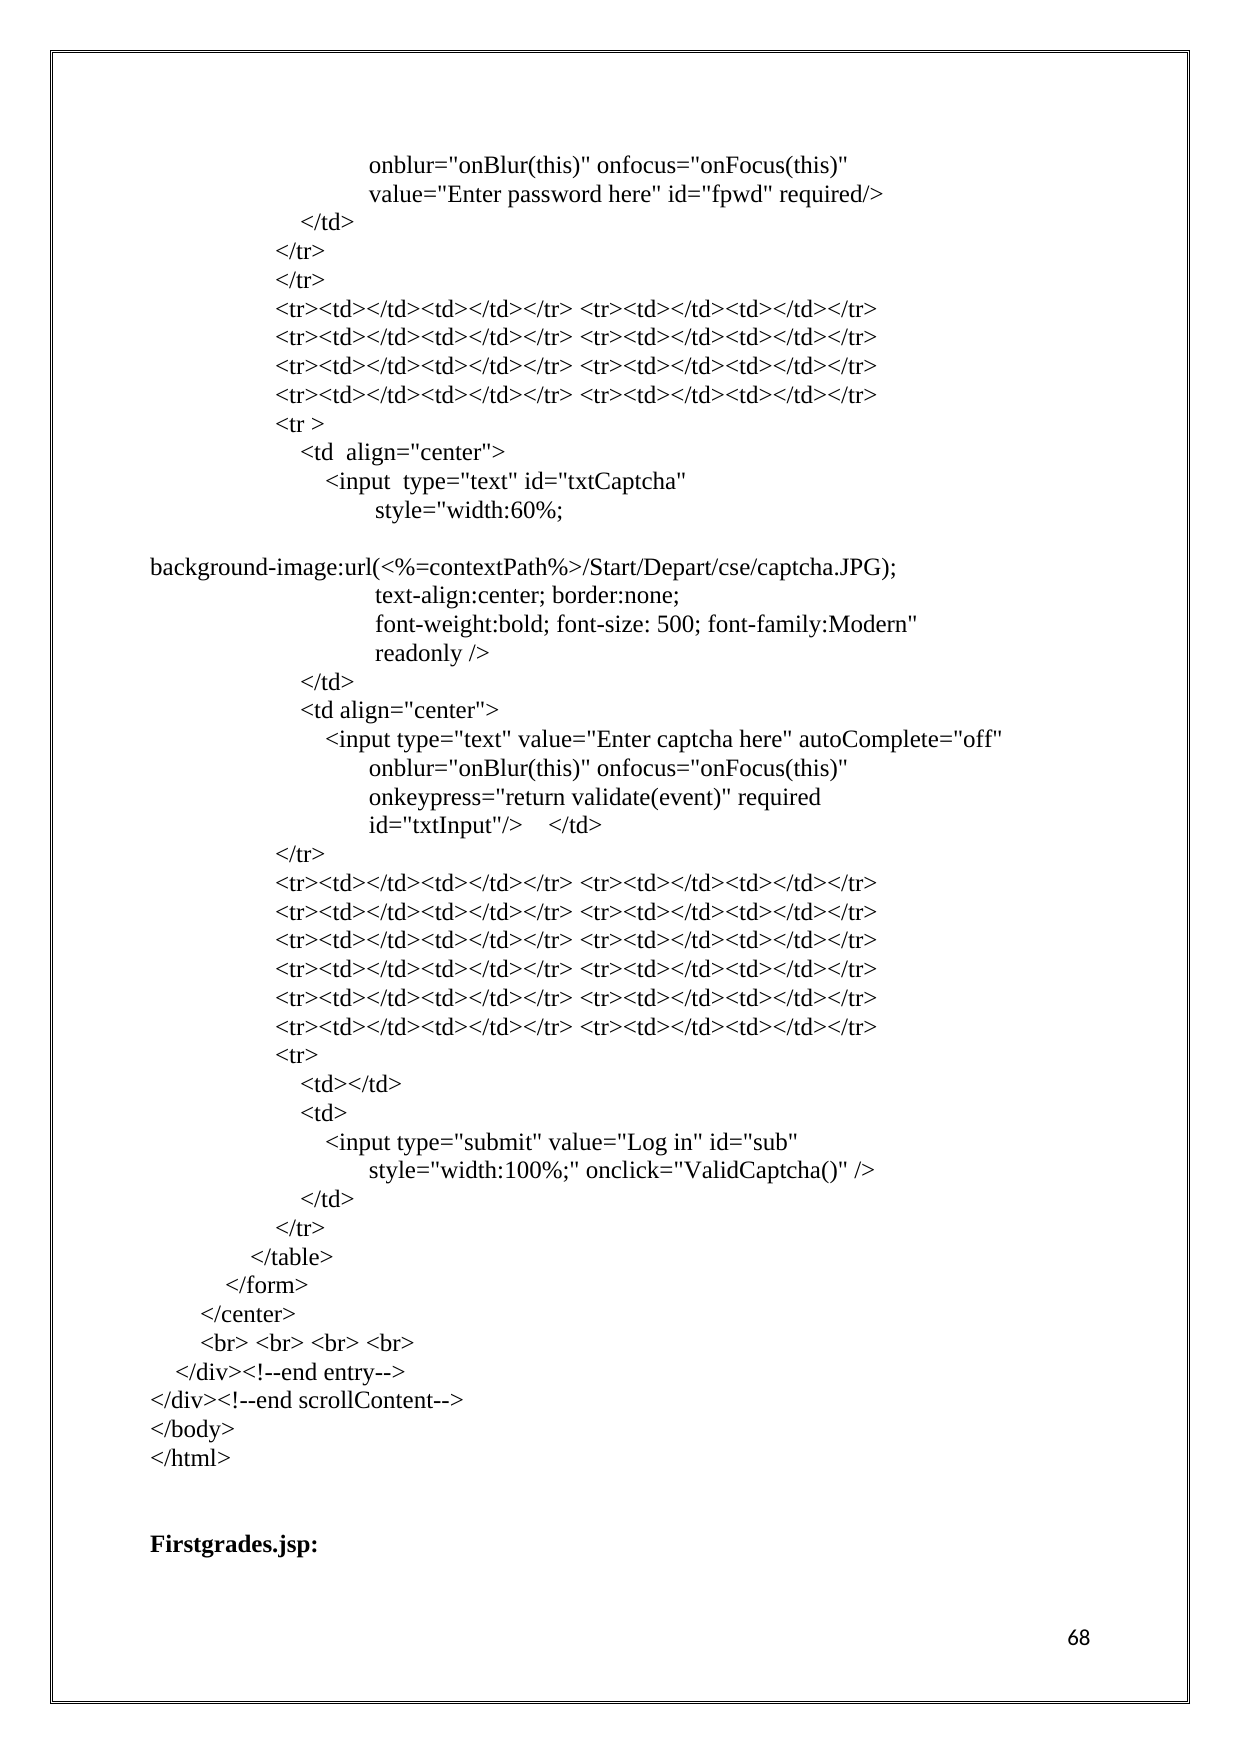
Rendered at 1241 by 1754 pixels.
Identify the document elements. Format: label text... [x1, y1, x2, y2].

text value="Enter password here" id="fpwd" required/> [150, 179, 1090, 207]
text <tr><td></td><td></td></tr> <tr><td></td><td></td></tr> [150, 1012, 1090, 1041]
text <input type="submit" value="Log in" id="sub" [150, 1127, 1090, 1156]
text </table> [150, 1242, 1090, 1271]
text </div><!--end entry--> [150, 1357, 1090, 1386]
text </center> [150, 1299, 1090, 1328]
text </td> [150, 667, 1090, 696]
text </body> [150, 1414, 1090, 1443]
text <td> [150, 1098, 1090, 1127]
text id="txtInput"/> </td> [150, 811, 1090, 839]
text onblur="onBlur(this)" onfocus="onFocus(this)" [150, 150, 1090, 179]
text <tr> [150, 1041, 1090, 1069]
text </html> [150, 1443, 1090, 1472]
text </tr> [150, 265, 1090, 294]
text </td> [150, 1184, 1090, 1213]
text <tr><td></td><td></td></tr> <tr><td></td><td></td></tr> [150, 897, 1090, 926]
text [150, 294, 1090, 322]
text style="width:100%;" onclick="ValidCaptcha()" /> [150, 1156, 1090, 1184]
text readonly /> [150, 638, 1090, 667]
text onkeypress="return validate(event)" required [150, 782, 1090, 811]
text <tr><td></td><td></td></tr> <tr><td></td><td></td></tr> [150, 351, 1090, 380]
text <input type="text" value="Enter captcha here" autoComplete="off" [150, 724, 1090, 753]
text <tr><td></td><td></td></tr> <tr><td></td><td></td></tr> [150, 868, 1090, 897]
text <tr><td></td><td></td></tr> <tr><td></td><td></td></tr> [150, 954, 1090, 983]
text <br> <br> <br> <br> [150, 1328, 1090, 1357]
text </div><!--end scrollContent--> [150, 1386, 1090, 1414]
text <tr><td></td><td></td></tr> <tr><td></td><td></td></tr> [150, 322, 1090, 351]
text Firstgrades.jsp: [150, 1529, 1090, 1558]
text </form> [150, 1271, 1090, 1299]
text <td align="center"> [150, 437, 1090, 466]
text <td></td> [150, 1069, 1090, 1098]
text font-weight:bold; font-size: 500; font-family:Modern" [150, 609, 1090, 638]
text </tr> [150, 236, 1090, 265]
text background-image:url(<%=contextPath%>/Start/Depart/cse/captcha.JPG); [150, 524, 1090, 581]
text text-align:center; border:none; [150, 581, 1090, 609]
text <tr><td></td><td></td></tr> <tr><td></td><td></td></tr> [150, 983, 1090, 1012]
text <input type="text" id="txtCaptcha" [150, 466, 1090, 495]
text onblur="onBlur(this)" onfocus="onFocus(this)" [150, 753, 1090, 782]
text <tr > [150, 409, 1090, 437]
text </tr> [150, 1213, 1090, 1242]
text </tr> [150, 839, 1090, 868]
text <td align="center"> [150, 696, 1090, 724]
text <tr><td></td><td></td></tr> <tr><td></td><td></td></tr> [150, 380, 1090, 409]
text style="width:60%; [150, 495, 1090, 524]
text </td> [150, 207, 1090, 236]
text <tr><td></td><td></td></tr> <tr><td></td><td></td></tr> [150, 926, 1090, 954]
